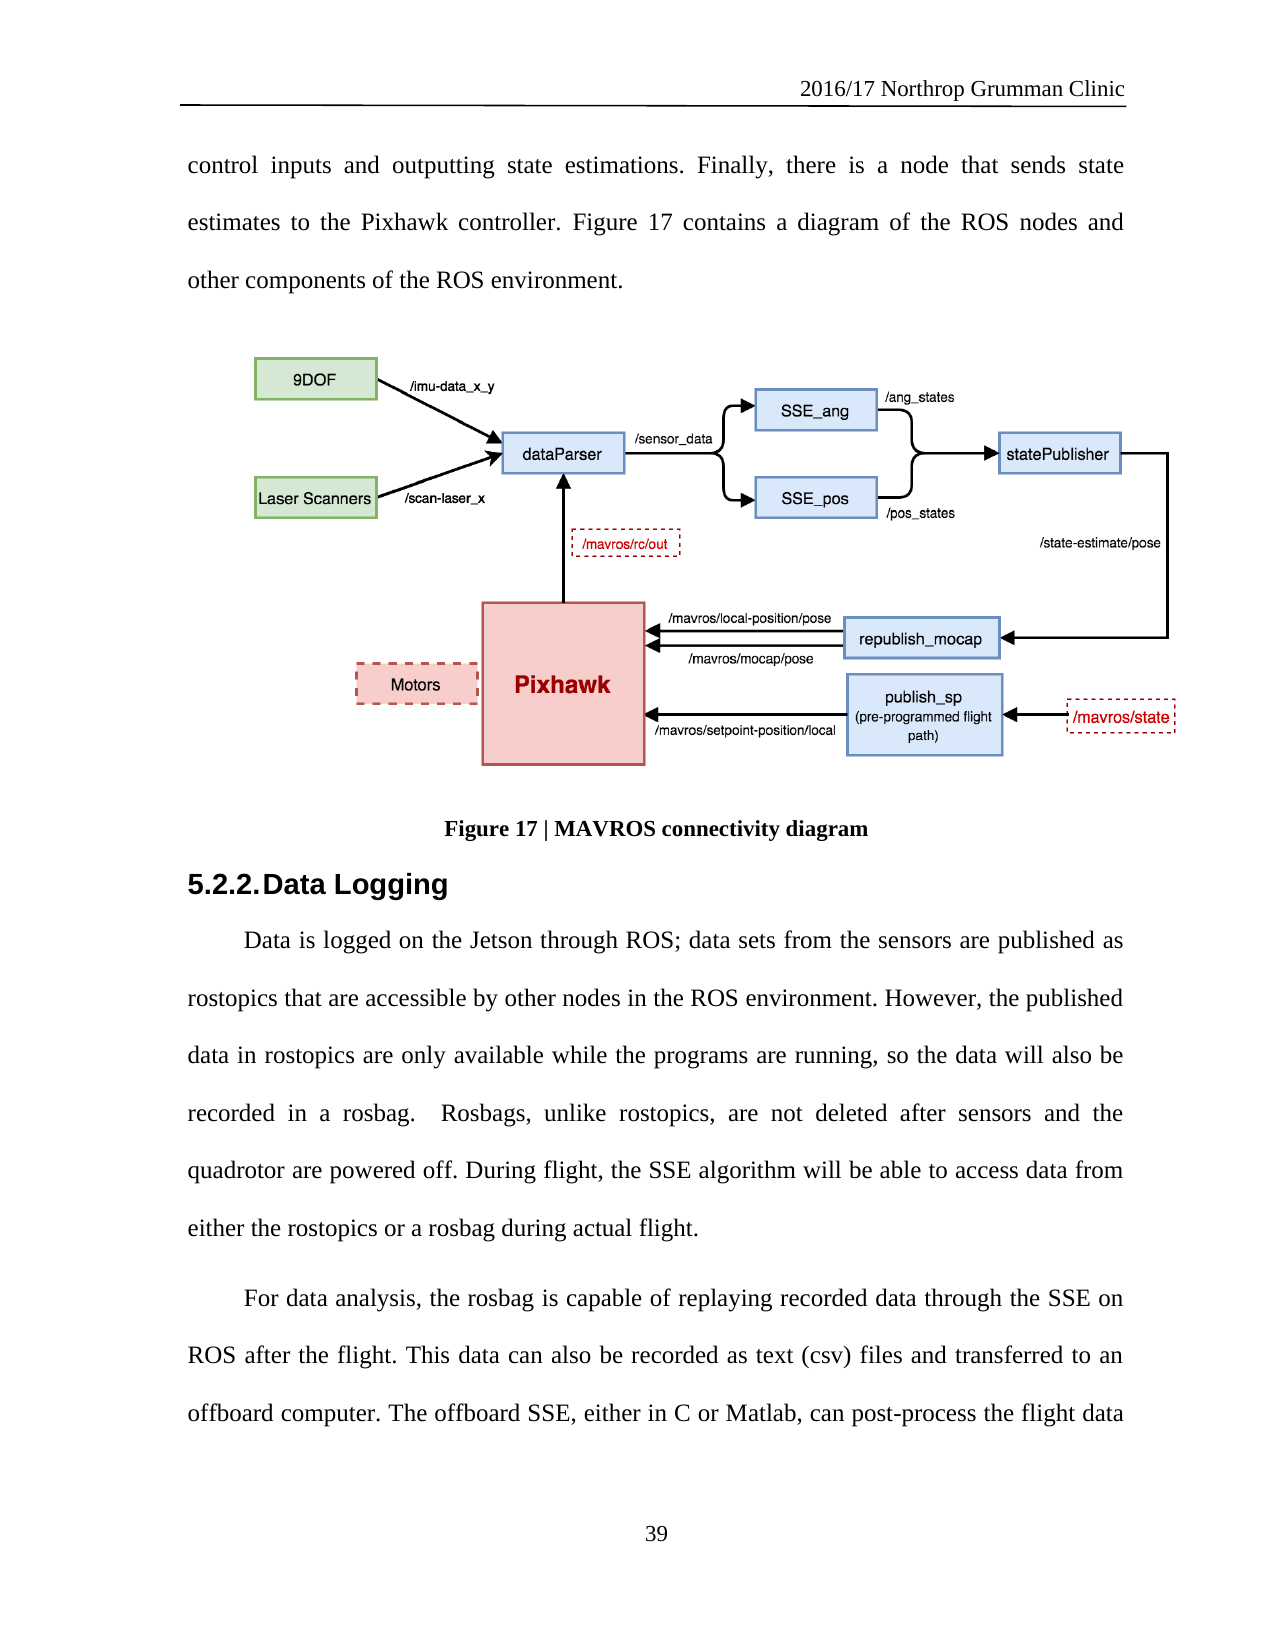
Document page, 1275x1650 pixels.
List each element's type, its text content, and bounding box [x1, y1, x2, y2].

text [187, 1283, 1125, 1427]
text Figure 17 | MAVROS connectivity diagram [187, 815, 1125, 842]
picture [243, 335, 1182, 775]
text Data is logged on the Jetson through ROS; data sets from the sensors are published as rostopics that are accessible by other nodes in the ROS environment. However, the published data in rostopics are only available while the programs are running, so the data will also be recorded in a rosbag. Rosbags, unlike rostopics, are not deleted after sensors and the quadrotor are powered off. During flight, the SSE algorithm will be able to access data from either the rostopics or a rosbag during actual flight. [187, 925, 1125, 1242]
subtitle Data Logging [187, 867, 1125, 900]
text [187, 150, 1125, 294]
